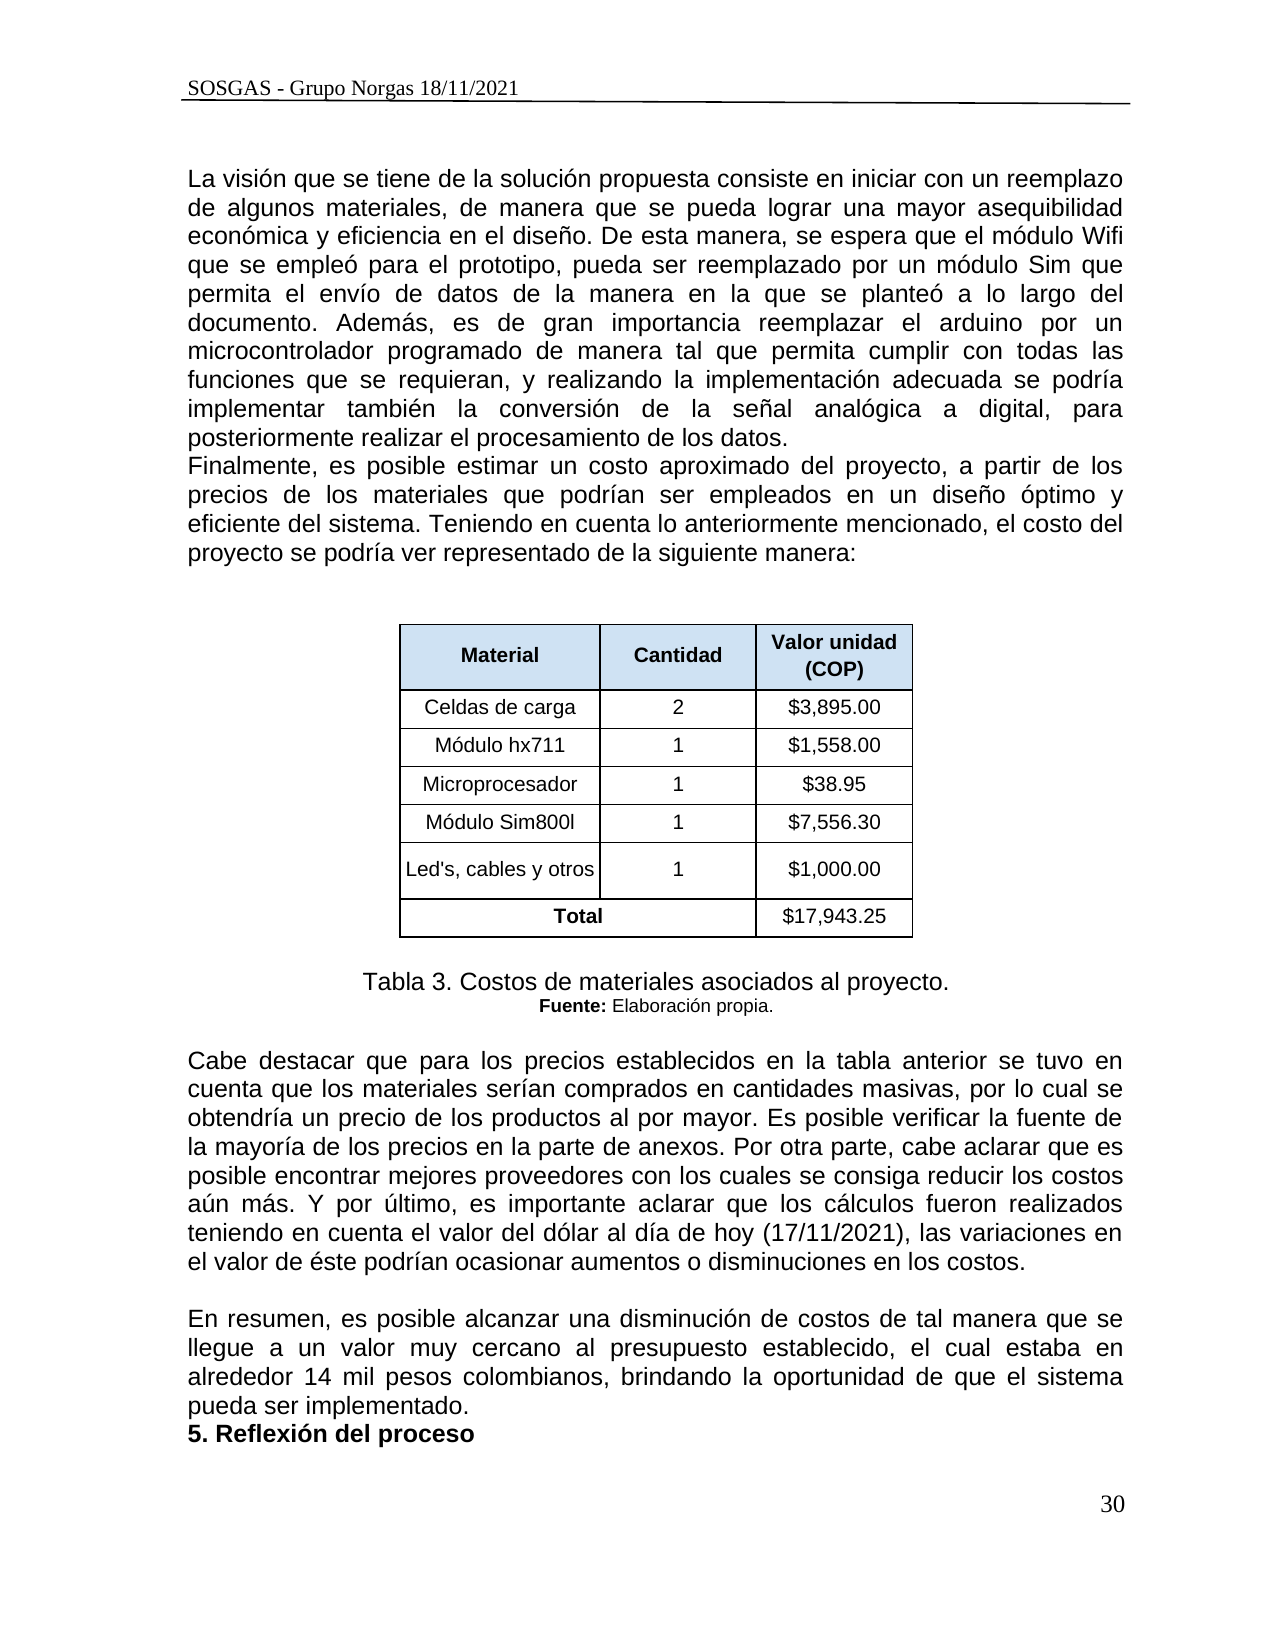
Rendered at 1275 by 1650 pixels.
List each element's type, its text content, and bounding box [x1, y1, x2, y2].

text Finalmente, es posible estimar un costo aproximado del proyecto, a partir de los precios de los materiales que podrían ser empleados en un diseño óptimo y eficiente del sistema. Teniendo en cuenta lo anteriormente mencionado, el costo del proyecto se podría ver representado de la siguiente manera: [187, 451, 1125, 566]
table_cell $1,558.00 [757, 729, 912, 766]
table_cell $17,943.25 [757, 900, 912, 936]
table_cell 1 [601, 767, 755, 804]
table_header Cantidad [601, 625, 755, 689]
text Cabe destacar que para los precios establecidos en la tabla anterior se tuvo en cuenta que los materiales serían comprados en cantidades masivas, por lo cual se obtendría un precio de los productos al por mayor. Es posible verificar la fuente de la mayoría de los precios en la parte de anexos. Por otra parte, cabe aclarar que es posible encontrar mejores proveedores con los cuales se consiga reducir los costos aún más. Y por último, es importante aclarar que los cálculos fueron realizados teniendo en cuenta el valor del dólar al día de hoy (17/11/2021), las variaciones en el valor de éste podrían ocasionar aumentos o disminuciones en los costos. [187, 1046, 1125, 1276]
text 5. Reflexión del proceso [187, 1419, 1125, 1448]
table_cell Total [401, 900, 755, 936]
text La visión que se tiene de la solución propuesta consiste en iniciar con un reemplazo de algunos materiales, de manera que se pueda lograr una mayor asequibilidad económica y eficiencia en el diseño. De esta manera, se espera que el módulo Wifi que se empleó para el prototipo, pueda ser reemplazado por un módulo Sim que permita el envío de datos de la manera en la que se planteó a lo largo del documento. Además, es de gran importancia reemplazar el arduino por un microcontrolador programado de manera tal que permita cumplir con todas las funciones que se requieran, y realizando la implementación adecuada se podría implementar también la conversión de la señal analógica a digital, para posteriormente realizar el procesamiento de los datos. [187, 164, 1125, 451]
table_cell 1 [601, 805, 755, 842]
text Tabla 3. Costos de materiales asociados al proyecto. [187, 967, 1125, 995]
table_cell Microprocesador [401, 767, 599, 804]
table_cell 2 [601, 691, 755, 727]
table_cell $7,556.30 [757, 805, 912, 842]
table_header Material [401, 625, 599, 689]
table_header Valor unidad (COP) [757, 625, 912, 689]
table_cell Celdas de carga [401, 691, 599, 727]
table_cell $1,000.00 [757, 843, 912, 898]
text En resumen, es posible alcanzar una disminución de costos de tal manera que se llegue a un valor muy cercano al presupuesto establecido, el cual estaba en alrededor 14 mil pesos colombianos, brindando la oportunidad de que el sistema pueda ser implementado. [187, 1304, 1125, 1419]
table_cell 1 [601, 729, 755, 766]
table_cell 1 [601, 843, 755, 898]
table_cell $3,895.00 [757, 691, 912, 727]
table_cell $38.95 [757, 767, 912, 804]
table_cell Módulo Sim800l [401, 805, 599, 842]
table_cell Módulo hx711 [401, 729, 599, 766]
table_cell Led's, cables y otros [401, 843, 599, 898]
text Fuente: Elaboración propia. [187, 995, 1125, 1017]
